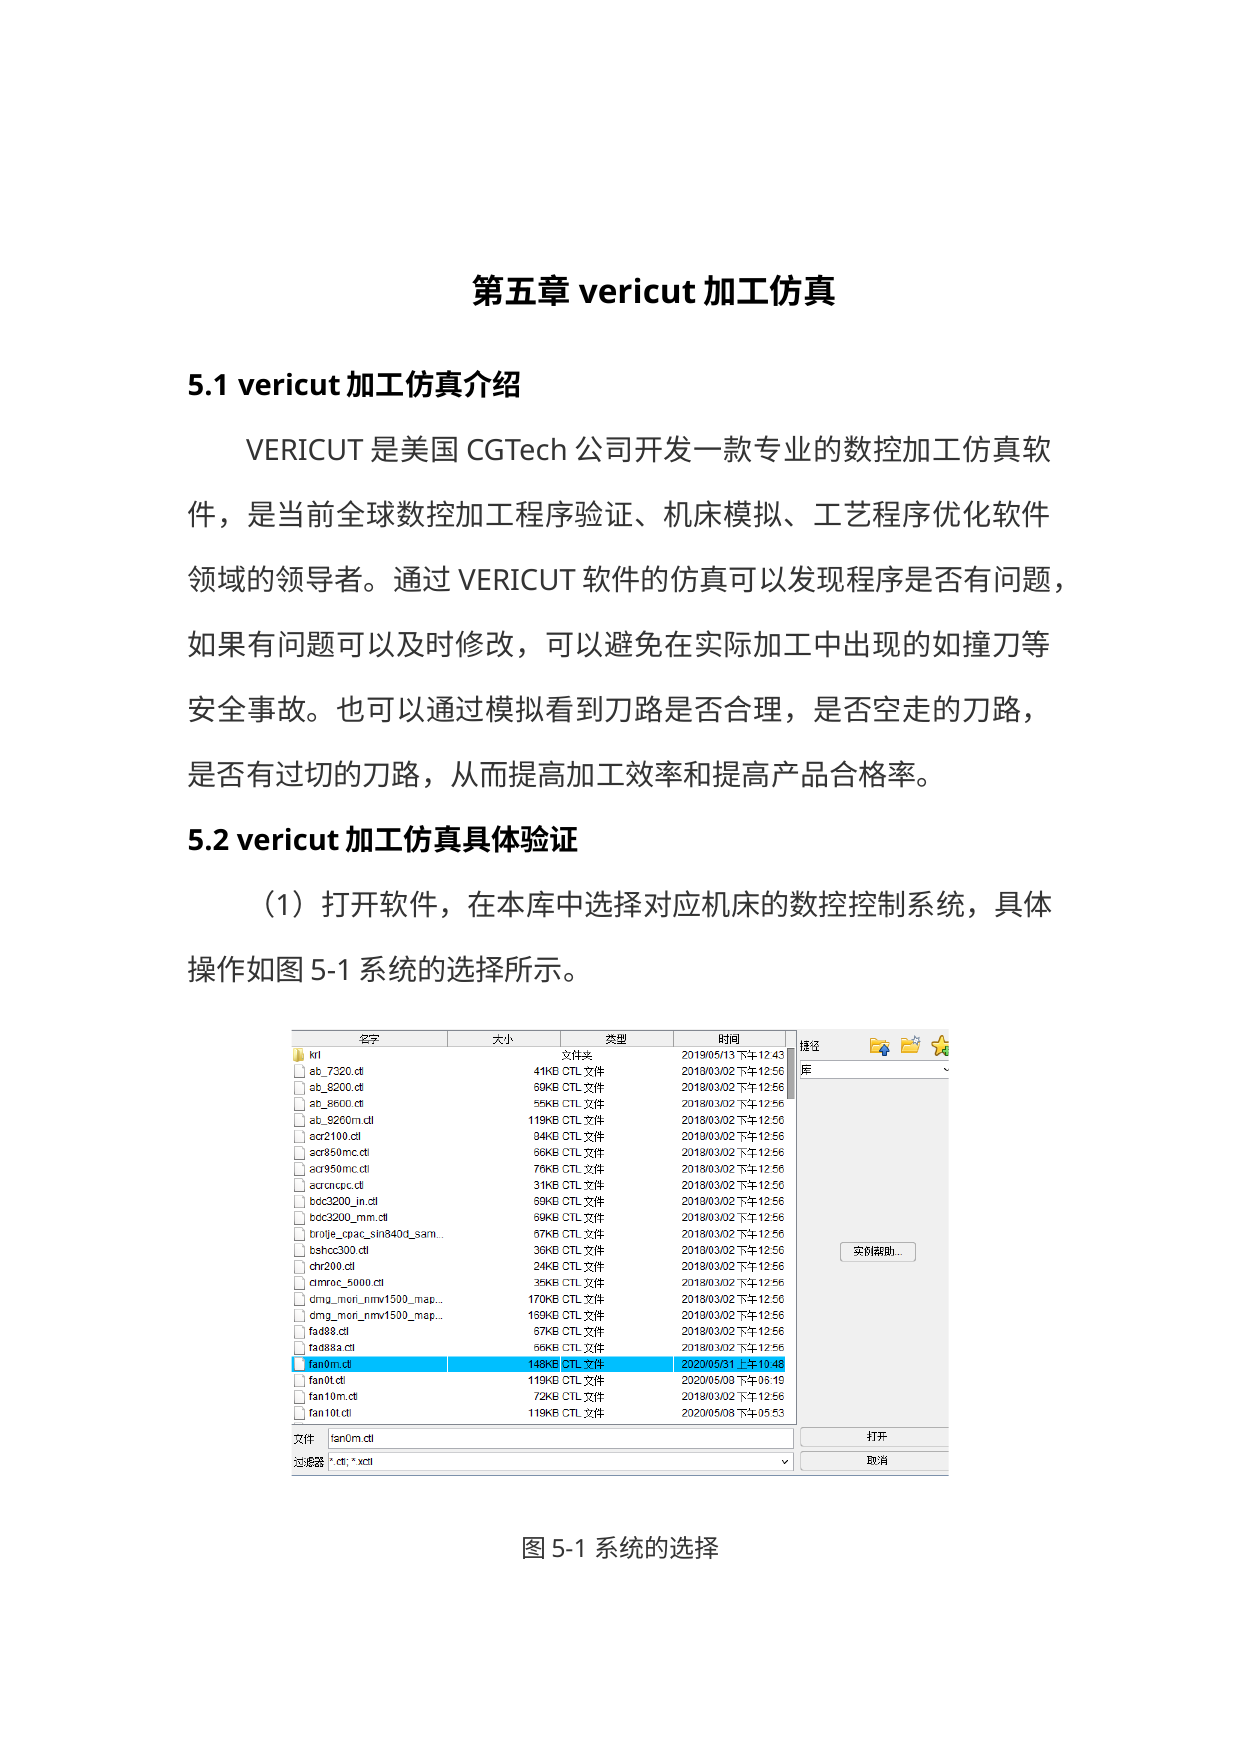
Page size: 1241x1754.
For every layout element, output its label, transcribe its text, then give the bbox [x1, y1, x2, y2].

text 图5-1 系统的选择 [187, 1514, 1053, 1579]
text 第五章 vericut加工仿真 [254, 256, 1053, 321]
subtitle 5.1 vericut加工仿真介绍 [187, 350, 1053, 415]
text （1）打开软件，在本库中选择对应机床的数控控制系统，具体操作如图5-1系统的选择所示。 [187, 870, 1053, 1000]
text VERICUT是美国CGTech公司开发一款专业的数控加工仿真软件，是当前全球数控加工程序验证、机床模拟、工艺程序优化软件领域的领导者。通过VERICUT软件的仿真可以发现程序是否有问题，如果有问题可以及时修改，可以避免在实际加工中出现的如撞刀等安全事故。也可以通过模拟看到刀路是否合理，是否空走的刀路，是否有过切的刀路，从而提高加工效率和提高产品合格率。 [187, 415, 1053, 805]
subtitle 5.2 vericut加工仿真具体验证 [187, 805, 1053, 870]
picture [291, 1029, 949, 1476]
